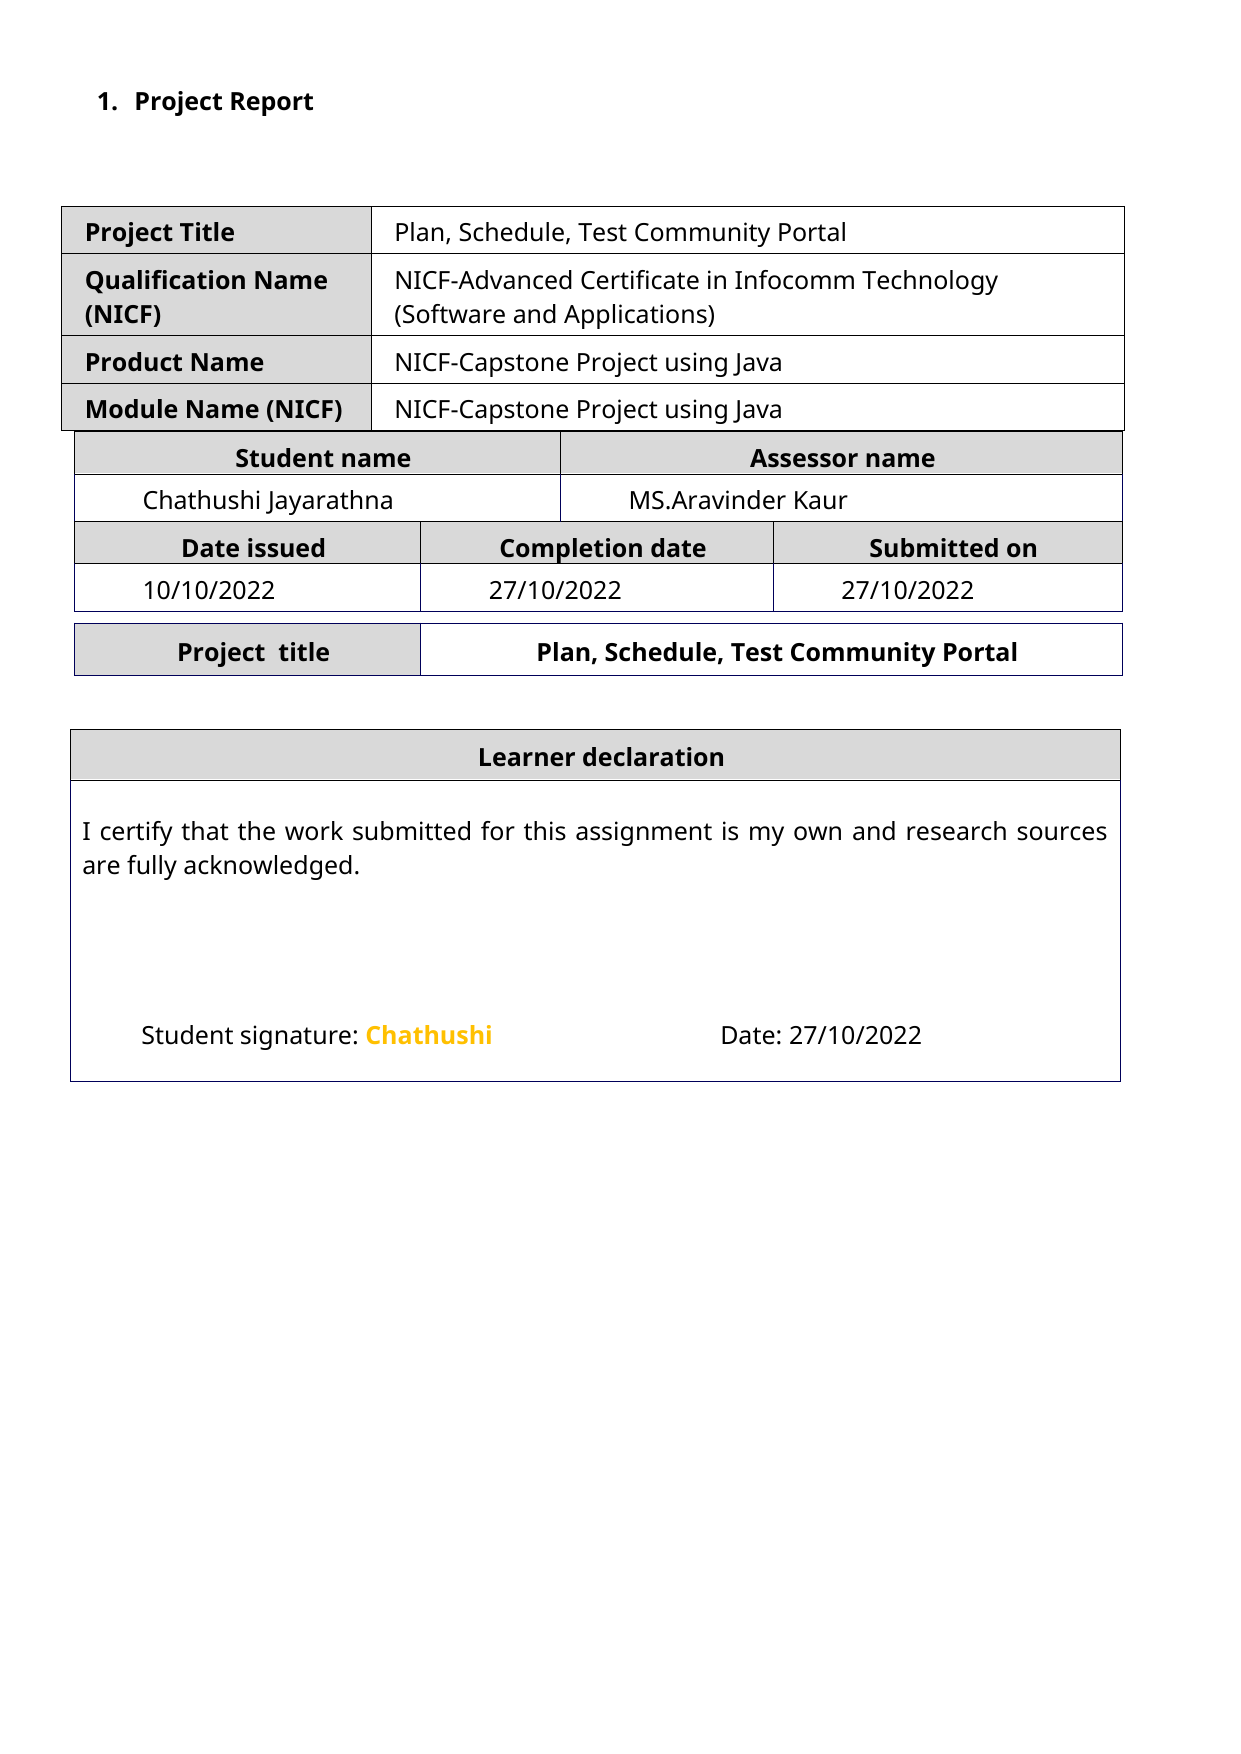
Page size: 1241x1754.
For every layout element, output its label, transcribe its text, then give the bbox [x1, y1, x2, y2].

table_cell MS.Aravinder Kaur [561, 475, 1122, 521]
table_cell Plan, Schedule, Test Community Portal [421, 624, 1122, 675]
table_cell Submitted on [774, 522, 1122, 563]
table_cell NICF-Advanced Certificate in Infocomm Technology (Software and Applications) [372, 254, 1124, 335]
table_cell Product Name [62, 336, 371, 383]
table_cell I certify that the work submitted for this assignment is my own and research sources are fully acknowledged. Student signature: Chathushi Date: 27/10/2022 [71, 781, 1120, 1081]
table_cell Module Name (NICF) [62, 384, 371, 430]
table_cell [74, 612, 560, 622]
table_cell 27/10/2022 [421, 564, 773, 611]
table_header Project Title [62, 207, 371, 253]
table_cell 27/10/2022 [774, 564, 1122, 611]
table_cell Qualification Name (NICF) [62, 254, 371, 335]
table_cell [560, 612, 1122, 622]
table_cell Chathushi Jayarathna [75, 475, 560, 521]
table_cell Completion date [421, 522, 773, 563]
table_cell 10/10/2022 [75, 564, 420, 611]
table_cell Date issued [75, 522, 420, 563]
table_cell Project title [75, 624, 420, 675]
table_header Learner declaration [71, 730, 1120, 779]
subtitle Project Report [97, 84, 1181, 118]
table_header Plan, Schedule, Test Community Portal [372, 207, 1124, 253]
table_cell NICF-Capstone Project using Java [372, 384, 1124, 430]
table_header Assessor name [561, 432, 1122, 473]
table_cell NICF-Capstone Project using Java [372, 336, 1124, 383]
table_header Student name [75, 432, 560, 473]
